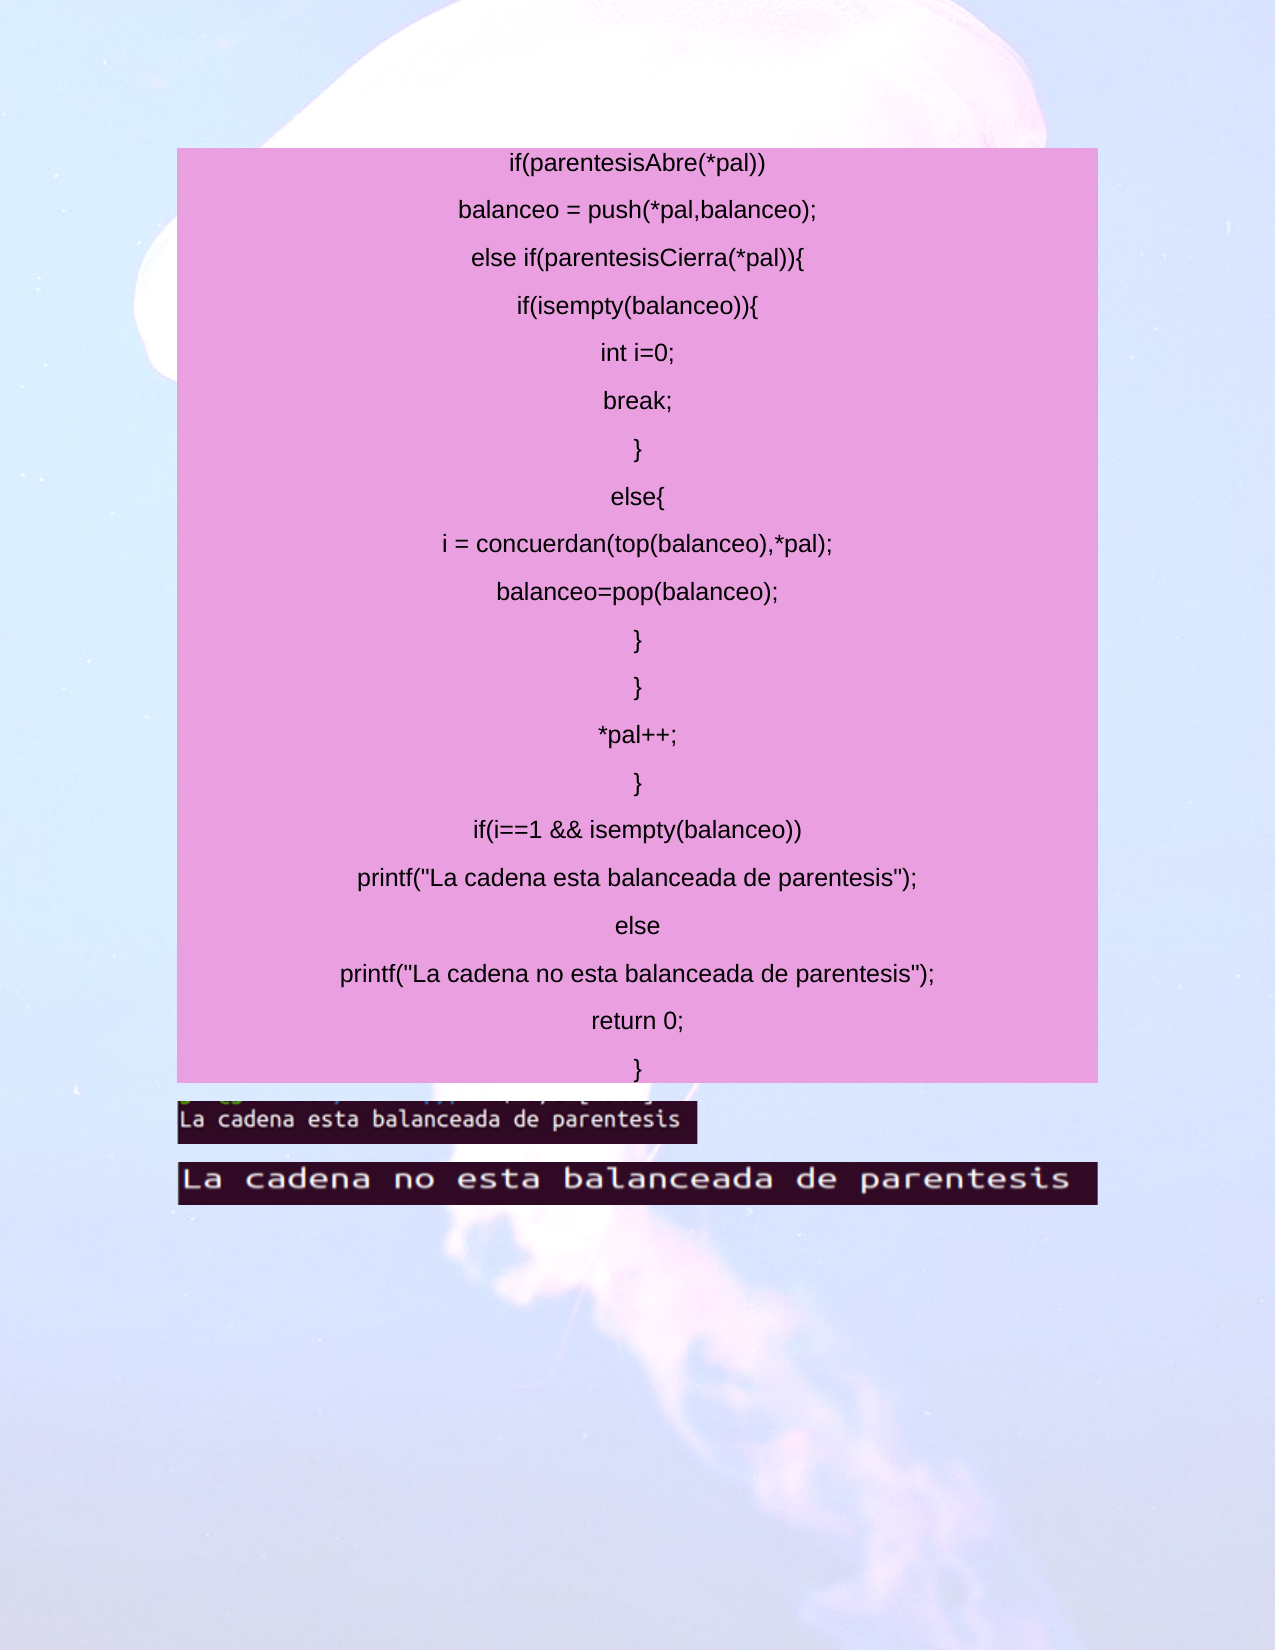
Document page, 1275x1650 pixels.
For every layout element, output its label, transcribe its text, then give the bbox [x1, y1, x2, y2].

text if(i==1 && isempty(balanceo)) [177, 816, 1098, 844]
text int i=0; [177, 338, 1098, 367]
text } [177, 768, 1098, 797]
text } [177, 1054, 1098, 1083]
text } [177, 625, 1098, 653]
text } [177, 672, 1098, 701]
text i = concuerdan(top(balanceo),*pal); [177, 529, 1098, 558]
text printf("La cadena no esta balanceada de parentesis"); [177, 959, 1098, 987]
text else [177, 911, 1098, 940]
text balanceo = push(*pal,balanceo); [177, 195, 1098, 224]
text *pal++; [177, 720, 1098, 749]
text if(parentesisAbre(*pal)) [177, 148, 1098, 176]
text return 0; [177, 1006, 1098, 1035]
text else{ [177, 482, 1098, 510]
text if(isempty(balanceo)){ [177, 291, 1098, 319]
text else if(parentesisCierra(*pal)){ [177, 243, 1098, 272]
picture [177, 1101, 698, 1144]
text balanceo=pop(balanceo); [177, 577, 1098, 606]
picture [177, 1162, 1098, 1205]
text printf("La cadena esta balanceada de parentesis"); [177, 863, 1098, 892]
text break; [177, 386, 1098, 415]
text } [177, 434, 1098, 463]
